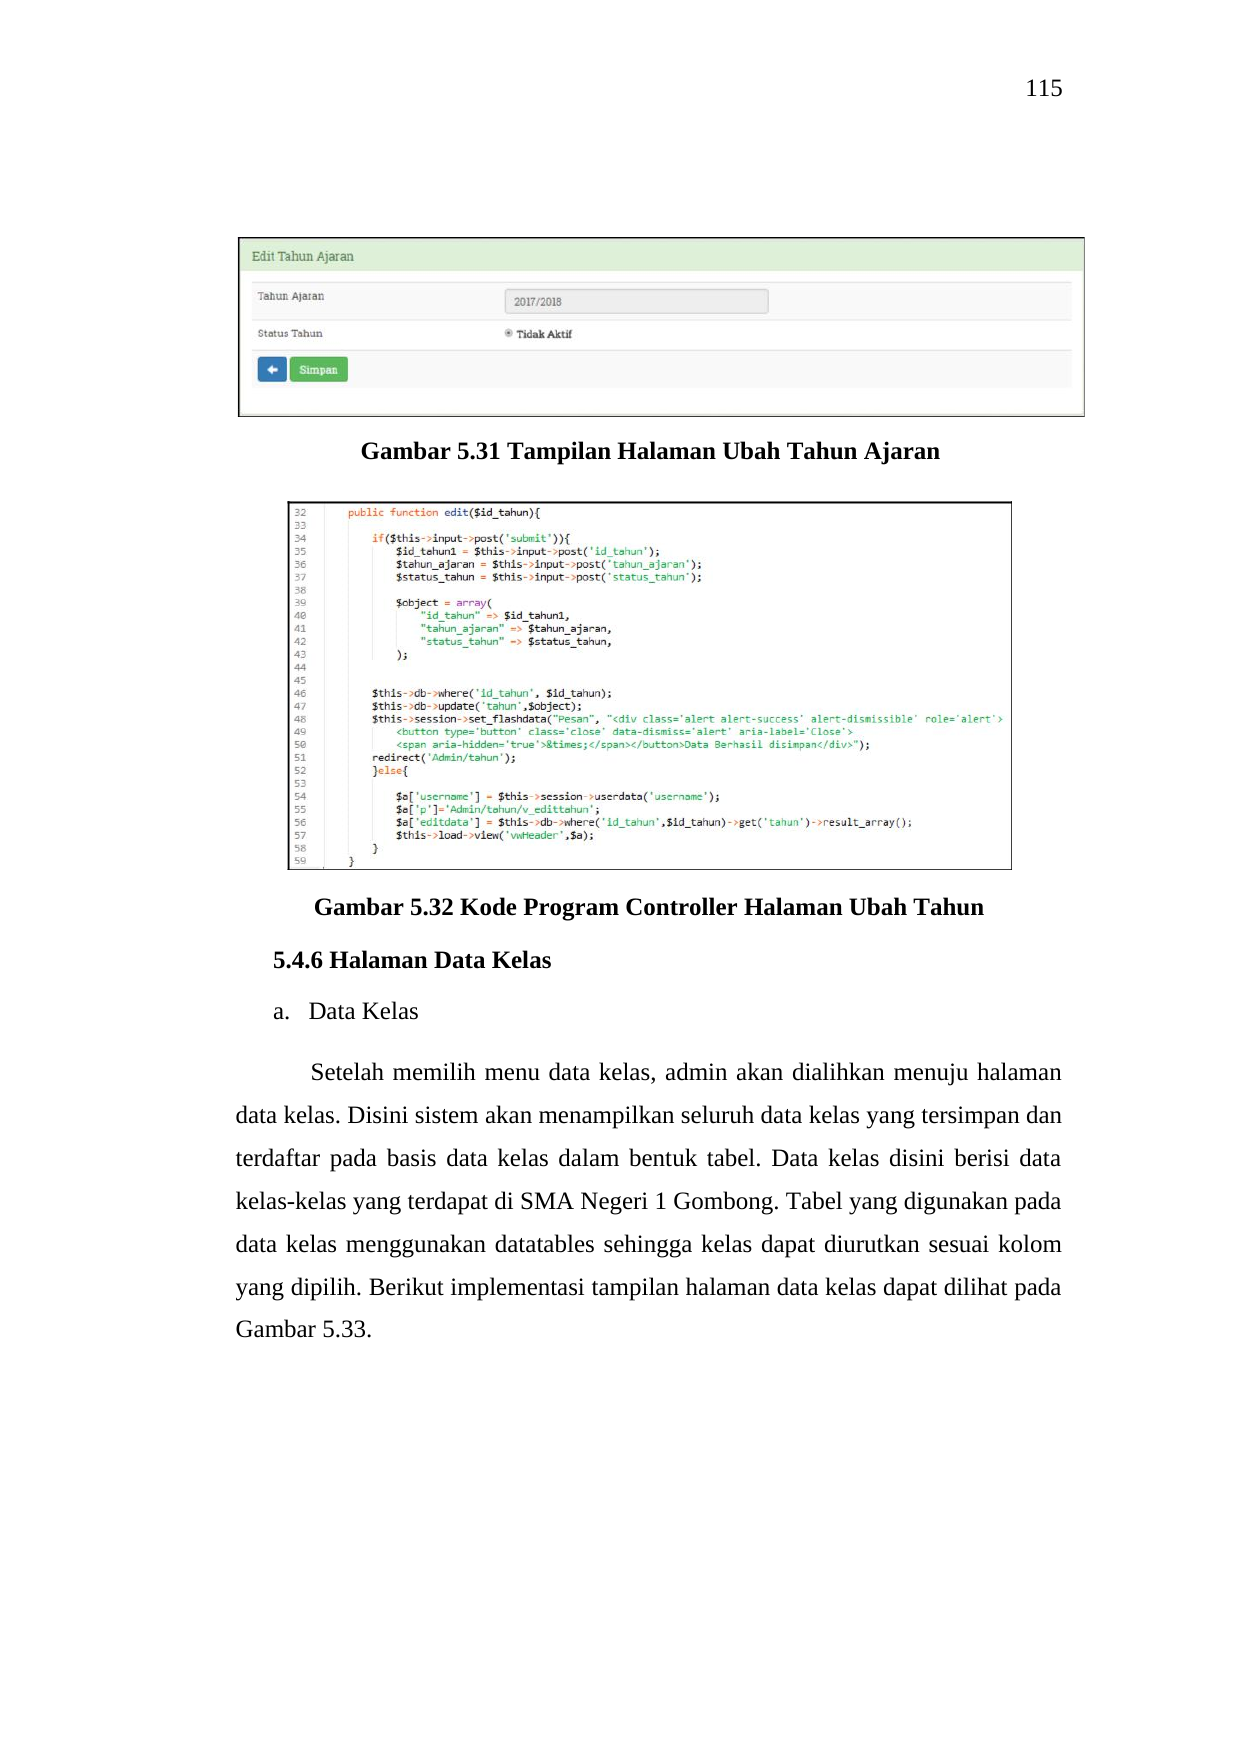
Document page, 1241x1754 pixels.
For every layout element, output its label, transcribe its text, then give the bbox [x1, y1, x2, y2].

picture [287, 501, 1012, 870]
text Gambar 5.32 Kode Program Controller Halaman Ubah Tahun 5.4.6 Halaman Data Kelas [273, 892, 985, 973]
text 115 [150, 73, 1062, 101]
text Gambar 5.31 Tampilan Halaman Ubah Tahun Ajaran [360, 436, 1090, 464]
picture [237, 237, 1085, 417]
text a. Data Kelas [273, 998, 1090, 1025]
text Setelah memilih menu data kelas, admin akan dialihkan menuju halaman data kelas. Disini sistem akan menampilkan seluruh data kelas yang tersimpan dan terdaftar pada basis data kelas dalam bentuk tabel. Data kelas disini berisi data kelas-kelas yang terdapat di SMA Negeri 1 Gombong. Tabel yang digunakan pada data kelas menggunakan datatables sehingga kelas dapat diurutkan sesuai kolom yang dipilih. Berikut implementasi tampilan halaman data kelas dapat dilihat pada Gambar 5.33. [235, 1057, 1062, 1343]
